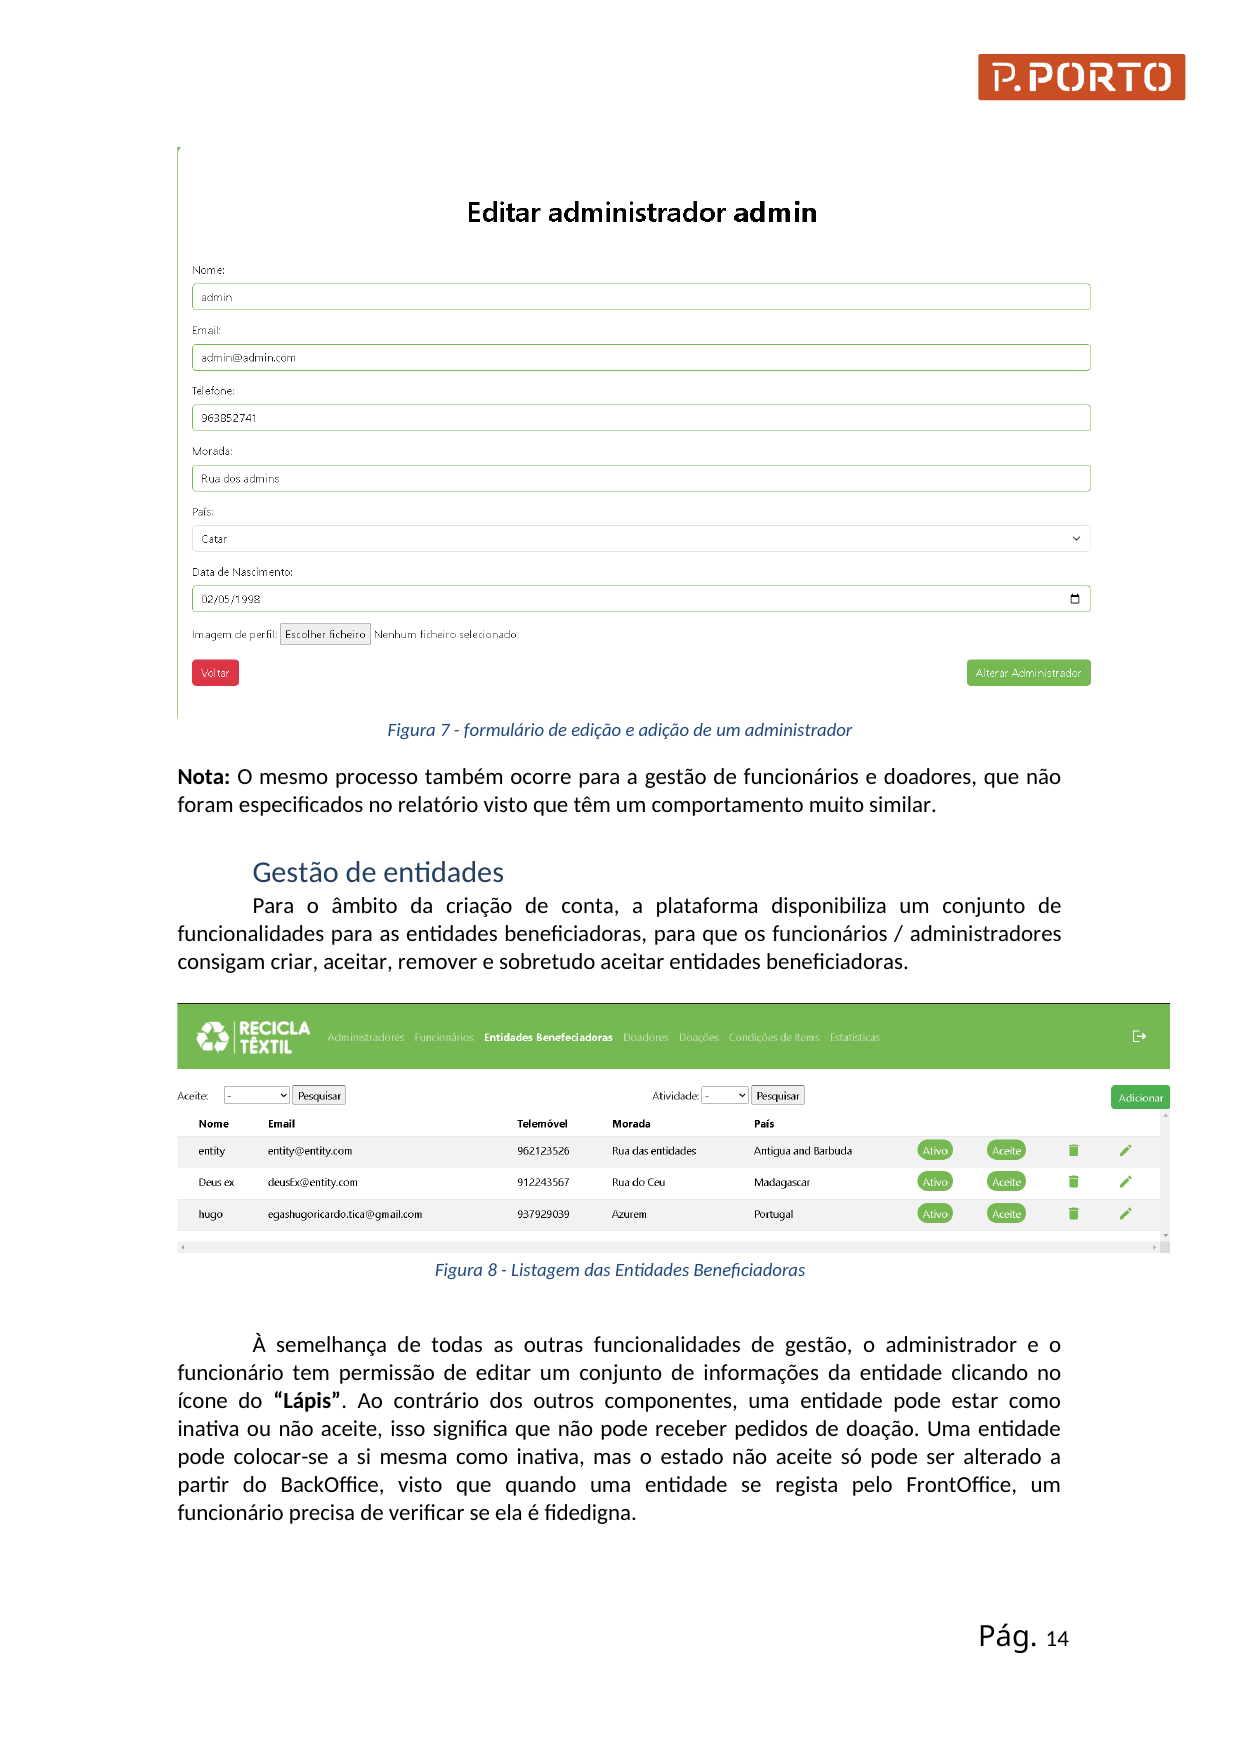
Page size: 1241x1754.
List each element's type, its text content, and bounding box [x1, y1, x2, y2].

picture [978, 54, 1186, 101]
picture [177, 1003, 1170, 1259]
text Figura 8 - Listagem das Entidades Beneficiadoras [177, 1259, 1063, 1281]
text Para o âmbito da criação de conta, a plataforma disponibiliza um conjunto de funcionalidades para as entidades beneficiadoras, para que os funcionários / administradores consigam criar, aceitar, remover e sobretudo aceitar entidades beneficiadoras. [177, 891, 1063, 976]
text À semelhança de todas as outras funcionalidades de gestão, o administrador e o funcionário tem permissão de editar um conjunto de informações da entidade clicando no ícone do “Lápis”. Ao contrário dos outros componentes, uma entidade pode estar como inativa ou não aceite, isso significa que não pode receber pedidos de doação. Uma entidade pode colocar-se a si mesma como inativa, mas o estado não aceite só pode ser alterado a partir do BackOffice, visto que quando uma entidade se regista pelo FrontOffice, um funcionário precisa de verificar se ela é fidedigna. [177, 1330, 1063, 1526]
subtitle Gestão de entidades [177, 846, 1063, 891]
text Nota: O mesmo processo também ocorre para a gestão de funcionários e doadores, que não foram especificados no relatório visto que têm um comportamento muito similar. [177, 762, 1063, 818]
picture [177, 147, 1102, 718]
text Figura 7 - formulário de edição e adição de um administrador [177, 718, 1063, 741]
